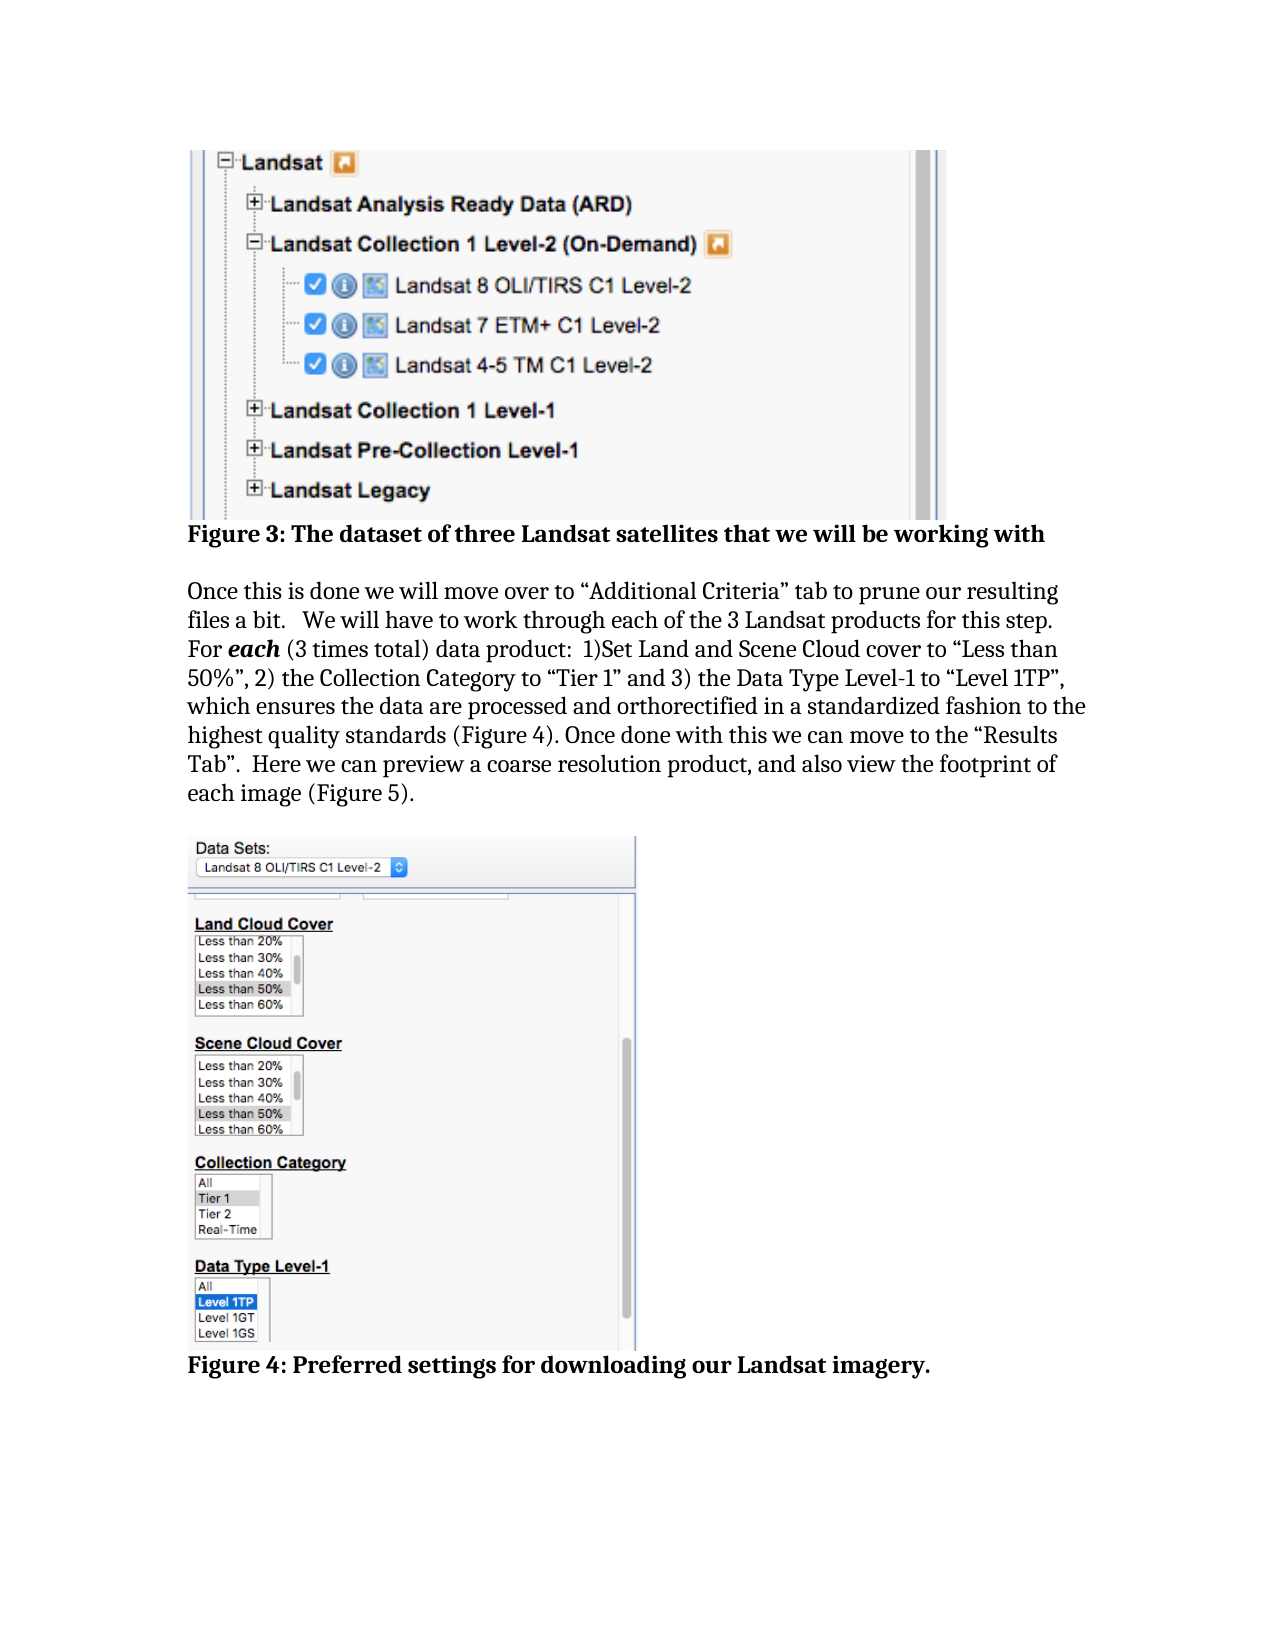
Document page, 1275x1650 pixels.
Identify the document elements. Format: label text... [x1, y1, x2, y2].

text Once this is done we will move over to “Additional Criteria” tab to prune our resulting files a bit. We will have to work through each of the 3 Landsat products for this step. For each (3 times total) data product: 1)Set Land and Scene Cloud cover to “Less than 50%”, 2) the Collection Category to “Tier 1” and 3) the Data Type Level-1 to “Level 1TP”, which ensures the data are processed and orthorectified in a standardized fashion to the highest quality standards (Figure 4). Once done with this we can move to the “Results Tab”. Here we can preview a coarse resolution product, and also view the footprint of each image (Figure 5). [187, 577, 1087, 807]
text Figure 3: The dataset of three Landsat satellites that we will be working with [187, 520, 1087, 548]
picture [187, 836, 638, 1351]
picture [187, 150, 947, 520]
text Figure 4: Preferred settings for downloading our Landsat imagery. [187, 1351, 1087, 1379]
